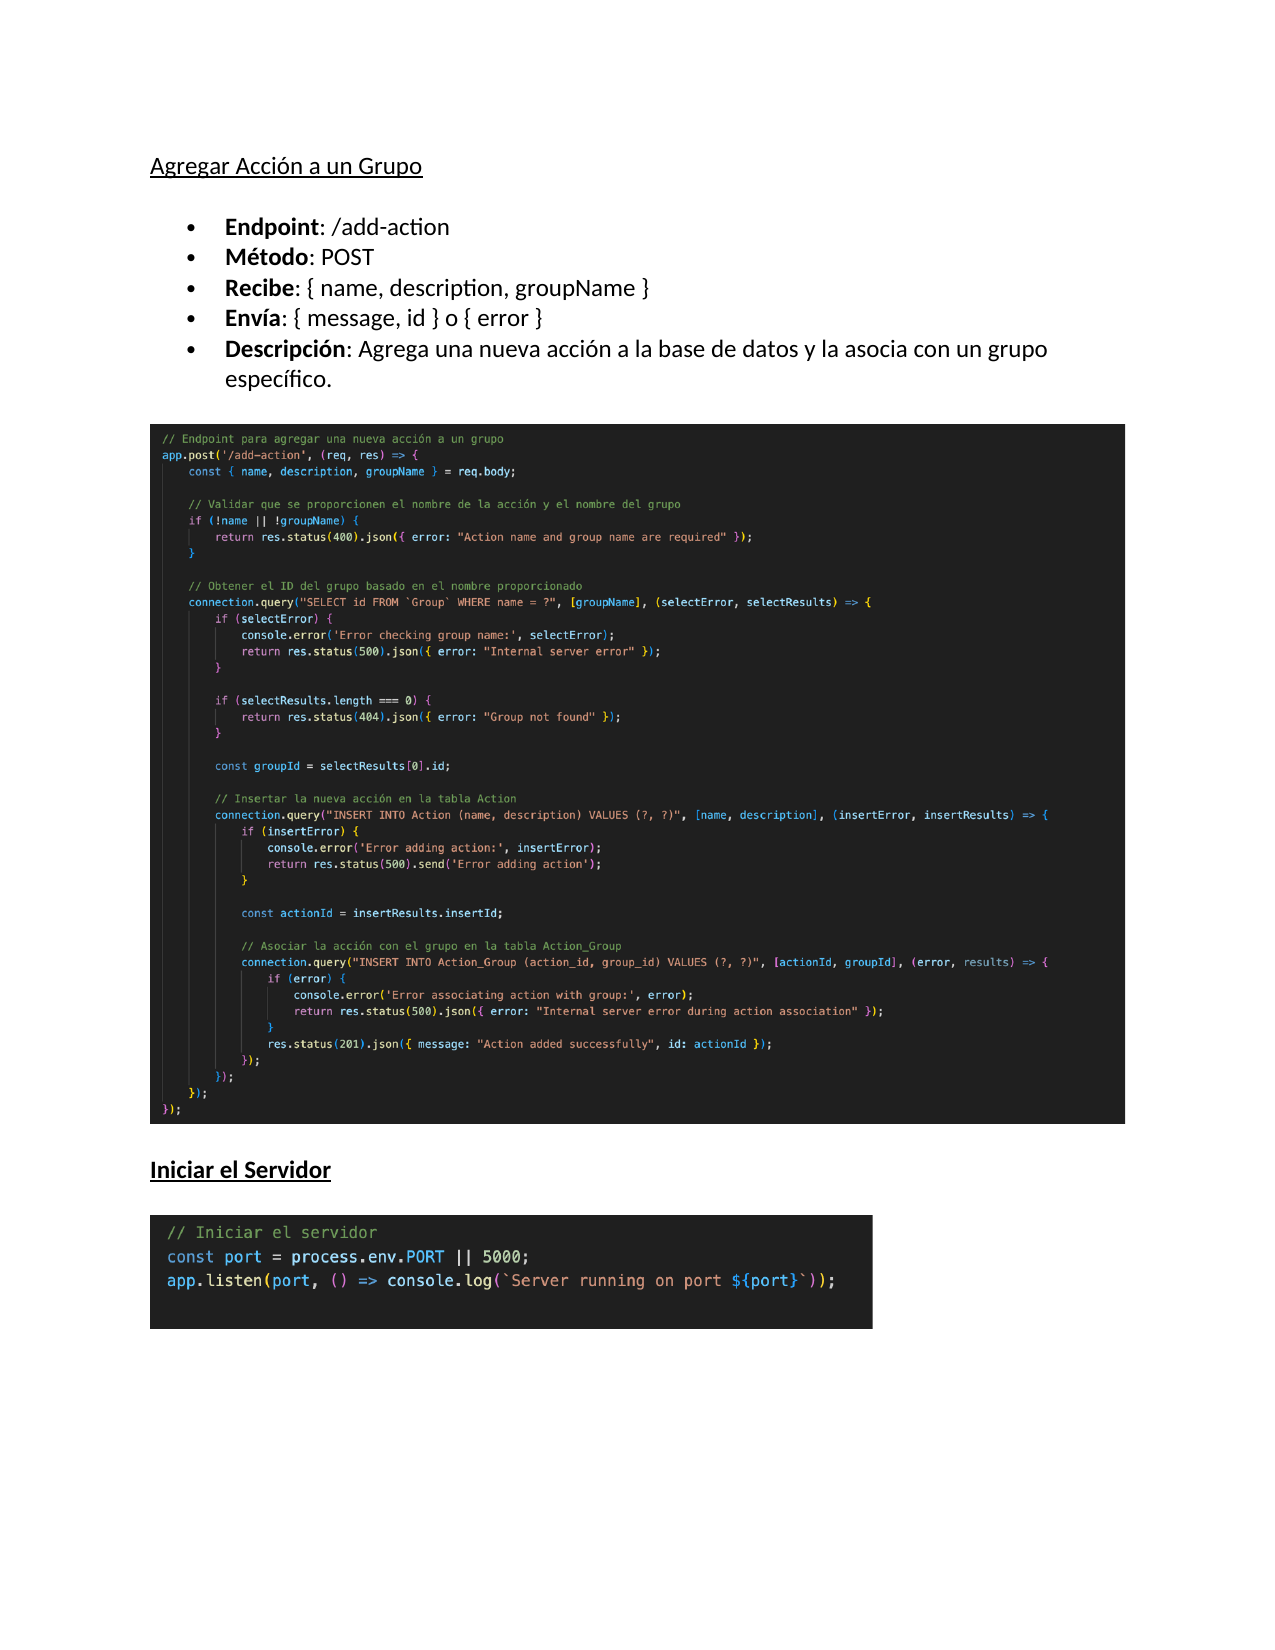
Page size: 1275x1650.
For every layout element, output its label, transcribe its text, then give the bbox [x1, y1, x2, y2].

picture [150, 424, 1125, 1124]
list Envía: { message, id } o { error } [187, 303, 1125, 333]
list Método: POST [187, 242, 1125, 272]
picture [150, 1215, 873, 1329]
list Endpoint: /add-action [187, 211, 1125, 242]
list Recibe: { name, description, groupName } [187, 272, 1125, 303]
text Iniciar el Servidor [150, 1154, 1125, 1185]
text Agregar Acción a un Grupo [150, 150, 1125, 181]
list Descripción: Agrega una nueva acción a la base de datos y la asocia con un grupo específico. [187, 333, 1125, 394]
